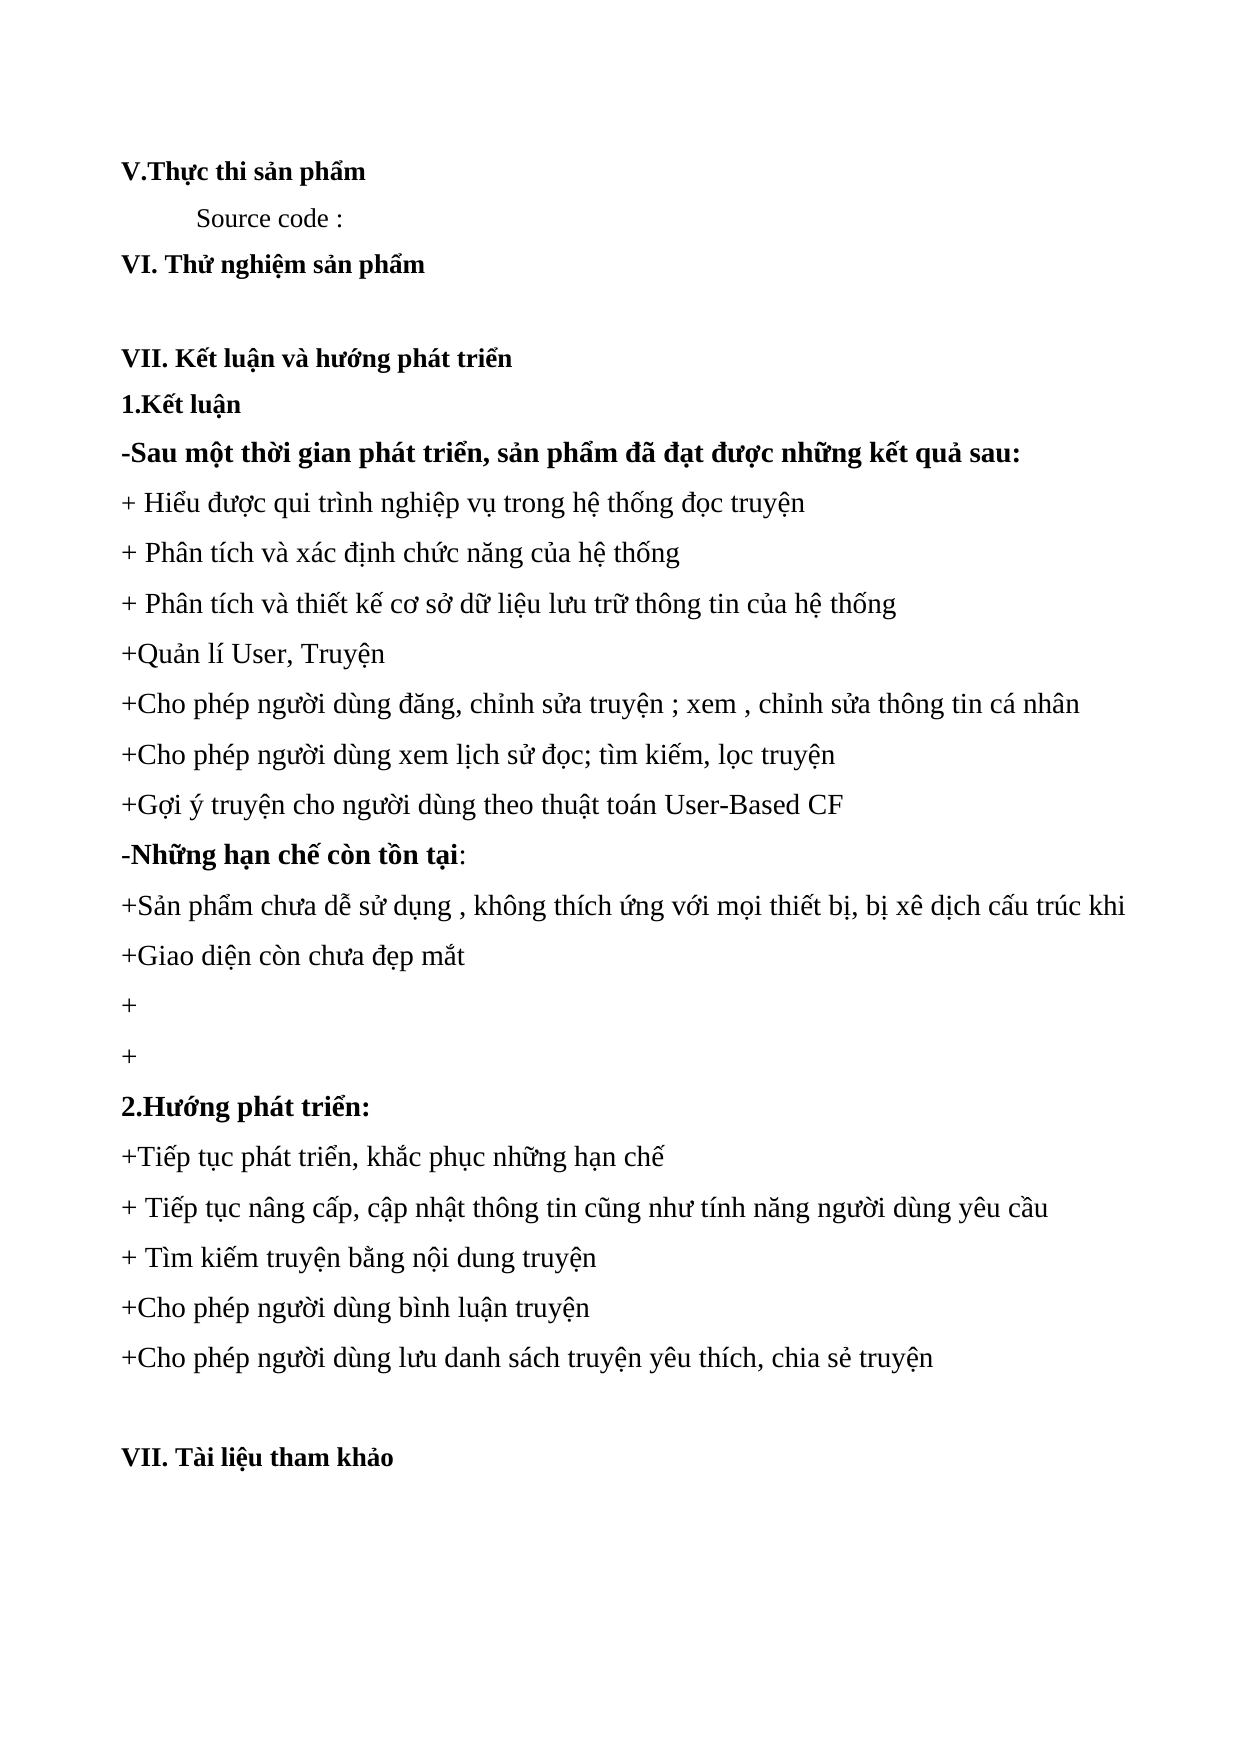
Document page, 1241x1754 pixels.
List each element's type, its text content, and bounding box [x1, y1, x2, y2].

text + Phân tích và xác định chức năng của hệ thống [121, 536, 1219, 569]
text +Cho phép người dùng bình luận truyện [121, 1290, 1219, 1324]
text +Sản phẩm chưa dễ sử dụng , không thích ứng với mọi thiết bị, bị xê dịch cấu trúc khi [121, 888, 1219, 921]
text +Quản lí User, Truyện [121, 636, 1219, 670]
text +Cho phép người dùng đăng, chỉnh sửa truyện ; xem , chỉnh sửa thông tin cá nhân [121, 687, 1219, 720]
text VII. Tài liệu tham khảo [121, 1441, 1139, 1472]
text +Gợi ý truyện cho người dùng theo thuật toán User-Based CF [121, 787, 1219, 821]
text VI. Thử nghiệm sản phẩm [121, 248, 1139, 279]
text VII. Kết luận và hướng phát triển [121, 342, 1139, 373]
text Source code : [121, 202, 1139, 233]
text +Tiếp tục phát triển, khắc phục những hạn chế [121, 1139, 1219, 1173]
text + Hiểu được qui trình nghiệp vụ trong hệ thống đọc truyện [121, 485, 1139, 519]
text + [121, 988, 1219, 1022]
text 1.Kết luận [121, 388, 1139, 419]
text + [121, 1039, 1219, 1072]
text +Giao diện còn chưa đẹp mắt [121, 938, 1219, 972]
text -Sau một thời gian phát triển, sản phẩm đã đạt được những kết quả sau: [121, 435, 1139, 468]
text 2.Hướng phát triển: [121, 1089, 1219, 1123]
text -Những hạn chế còn tồn tại: [121, 837, 1219, 871]
text + Tiếp tục nâng cấp, cập nhật thông tin cũng như tính năng người dùng yêu cầu [121, 1190, 1219, 1223]
text + Tìm kiếm truyện bằng nội dung truyện [121, 1240, 1219, 1273]
text +Cho phép người dùng lưu danh sách truyện yêu thích, chia sẻ truyện [121, 1341, 1219, 1374]
text V.Thực thi sản phẩm [121, 155, 1139, 186]
text + Phân tích và thiết kế cơ sở dữ liệu lưu trữ thông tin của hệ thống [121, 586, 1219, 619]
text +Cho phép người dùng xem lịch sử đọc; tìm kiếm, lọc truyện [121, 737, 1219, 770]
